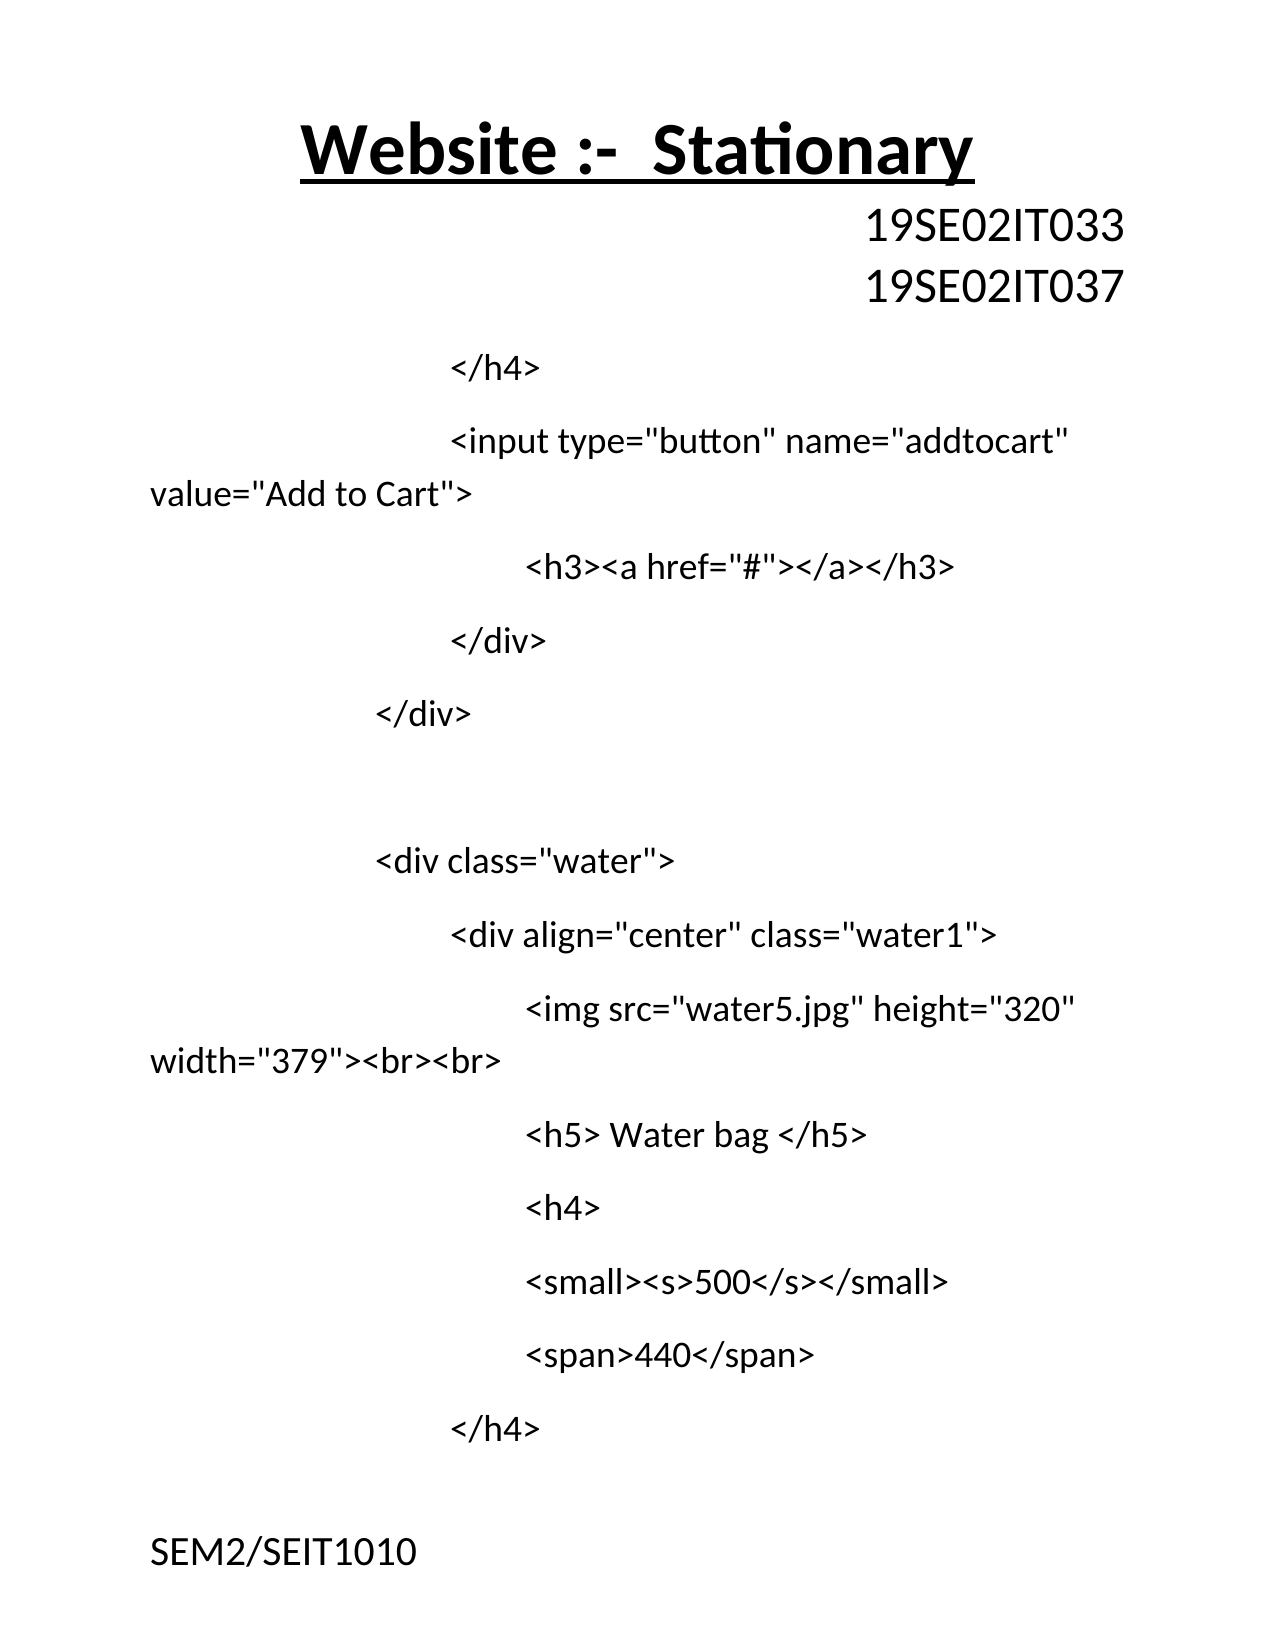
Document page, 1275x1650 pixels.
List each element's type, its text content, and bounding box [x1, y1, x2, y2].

text <h5> Water bag </h5> [150, 1111, 1125, 1157]
text <div class="water"> [150, 837, 1125, 883]
text </h4> [150, 1405, 1125, 1451]
text <h3><a href="#"></a></h3> [150, 543, 1125, 589]
text <div align="center" class="water1"> [150, 911, 1125, 957]
text <img src="water5.jpg" height="320" width="379"><br><br> [150, 984, 1125, 1083]
text <input type="button" name="addtocart" value="Add to Cart"> [150, 417, 1125, 516]
text <small><s>500</s></small> [150, 1258, 1125, 1304]
text </div> [150, 617, 1125, 663]
text <h4> [150, 1184, 1125, 1230]
text <span>440</span> [150, 1331, 1125, 1377]
text </h4> [150, 343, 1125, 389]
text </div> [150, 690, 1125, 736]
